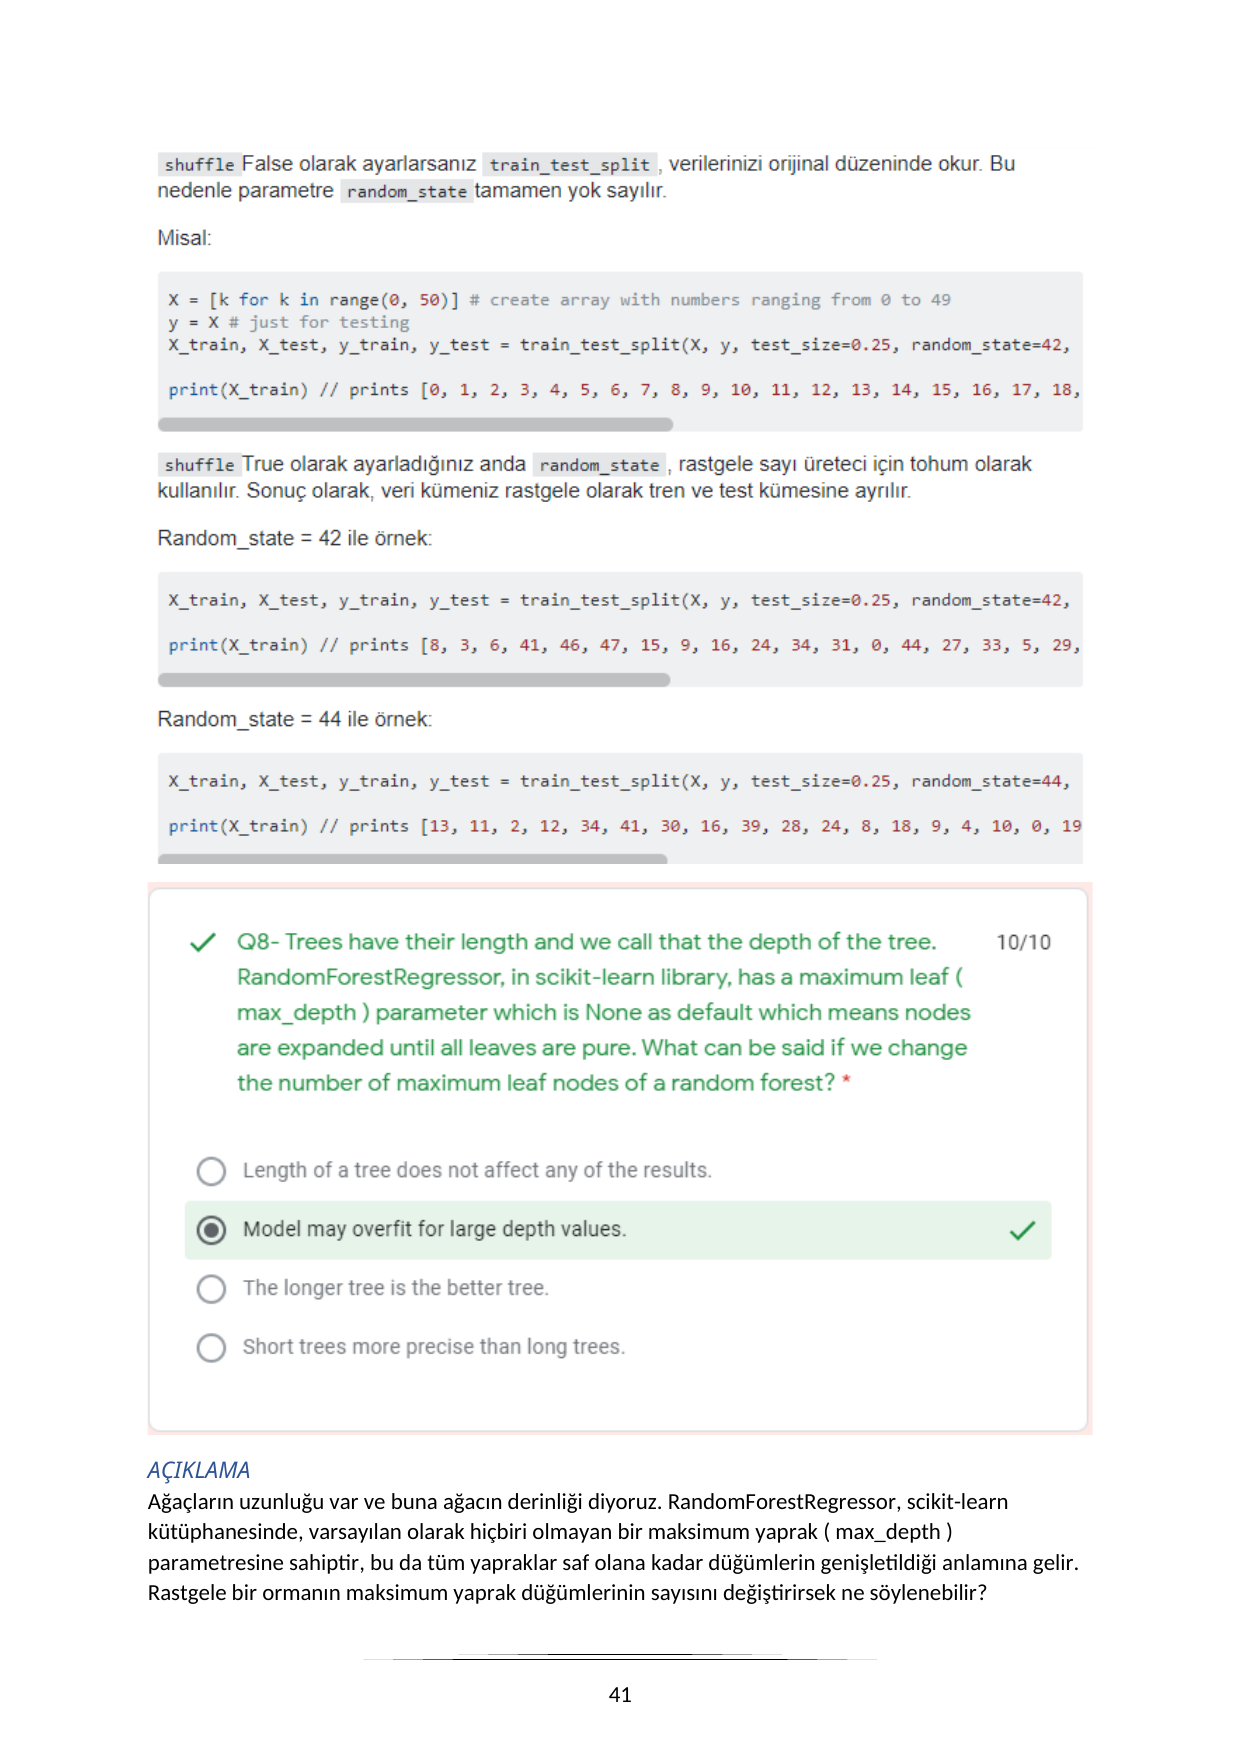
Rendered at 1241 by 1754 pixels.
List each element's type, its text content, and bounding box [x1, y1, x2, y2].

picture [147, 147, 1093, 864]
text Ağaçların uzunluğu var ve buna ağacın derinliği diyoruz. RandomForestRegressor, scikit-learn kütüphanesinde, varsayılan olarak hiçbiri olmayan bir maksimum yaprak ( max_depth ) parametresine sahiptir, bu da tüm yapraklar saf olana kadar düğümlerin genişletildiği anlamına gelir. Rastgele bir ormanın maksimum yaprak düğümlerinin sayısını değiştirirsek ne söylenebilir? [148, 1487, 1093, 1606]
subtitle AÇIKLAMA [148, 1453, 1093, 1485]
picture [147, 882, 1093, 1435]
